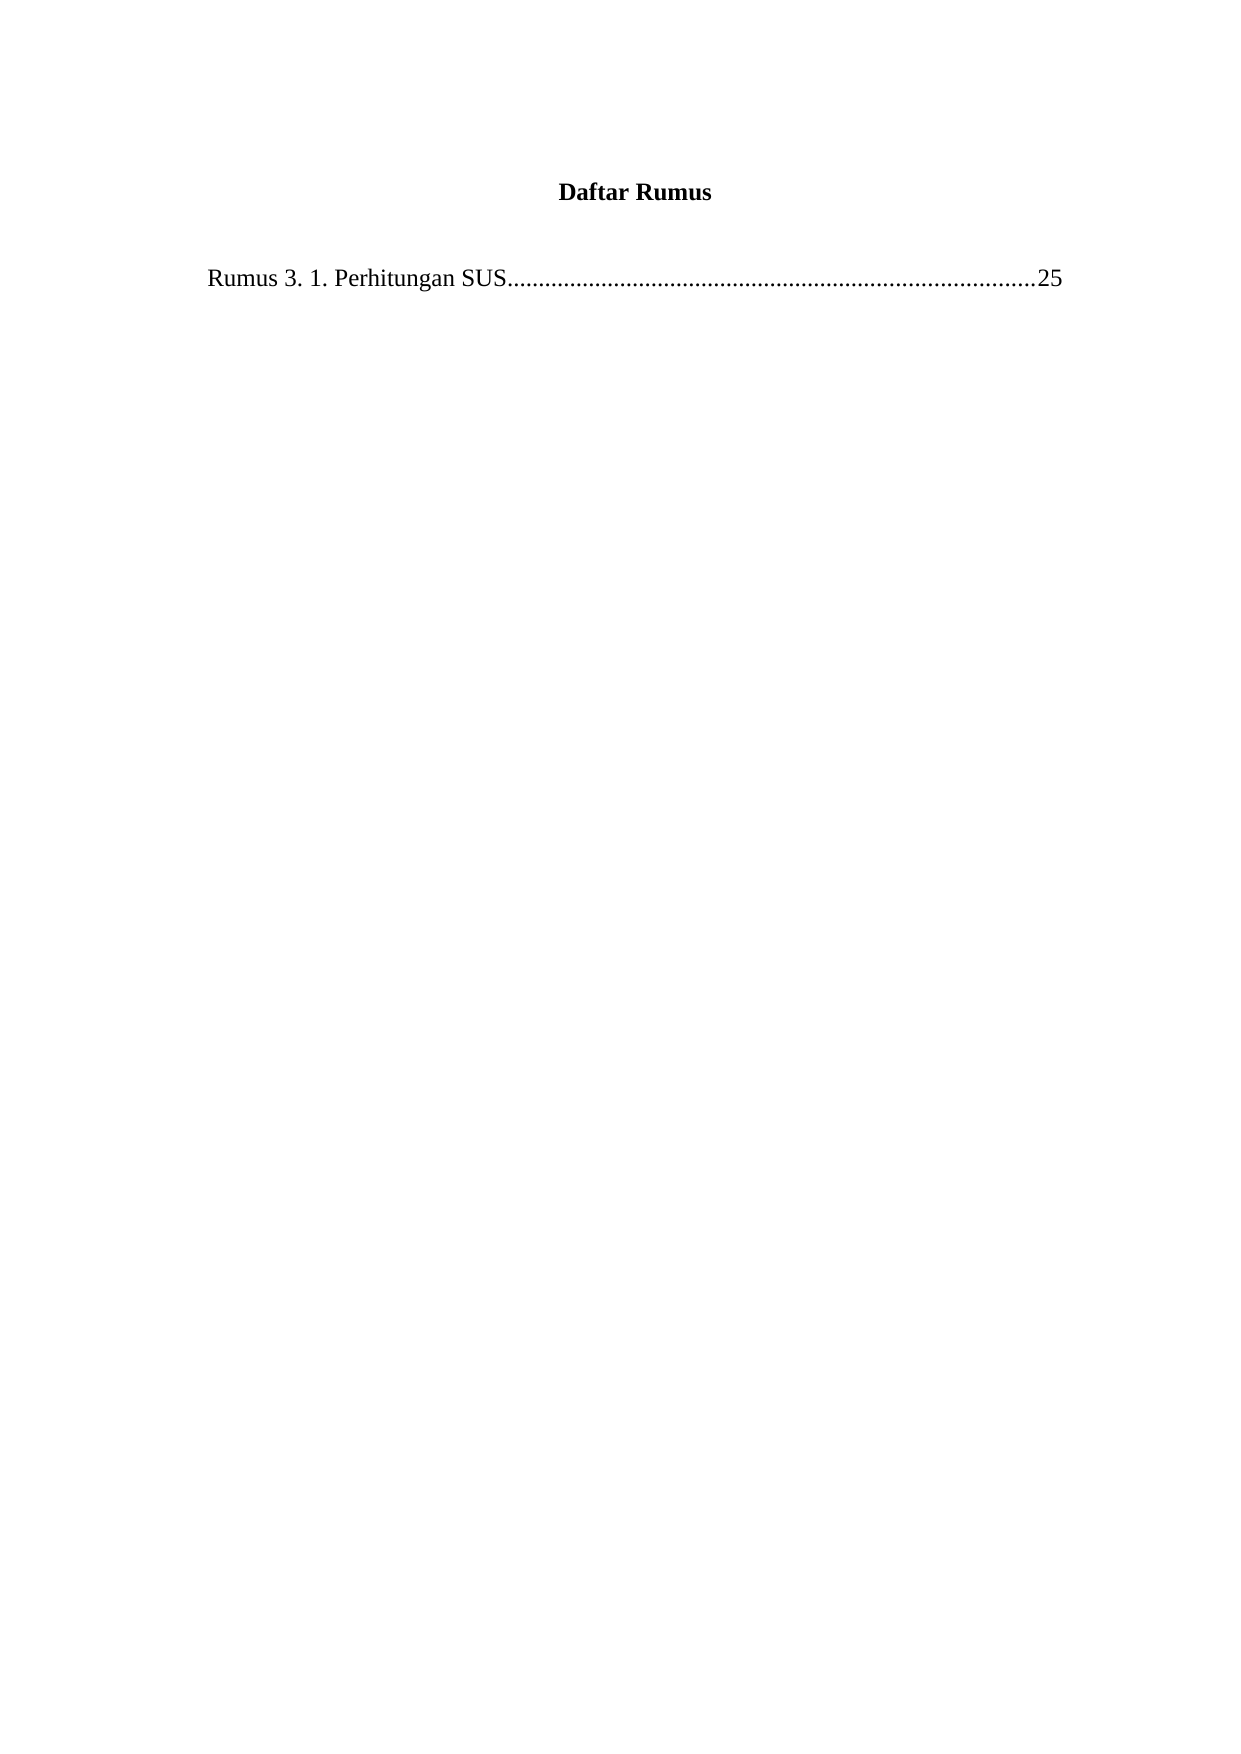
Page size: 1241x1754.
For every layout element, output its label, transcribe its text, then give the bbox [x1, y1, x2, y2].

text Rumus 3. 1. Perhitungan SUS 25 [207, 263, 1063, 292]
subtitle Daftar Rumus [207, 177, 1063, 206]
